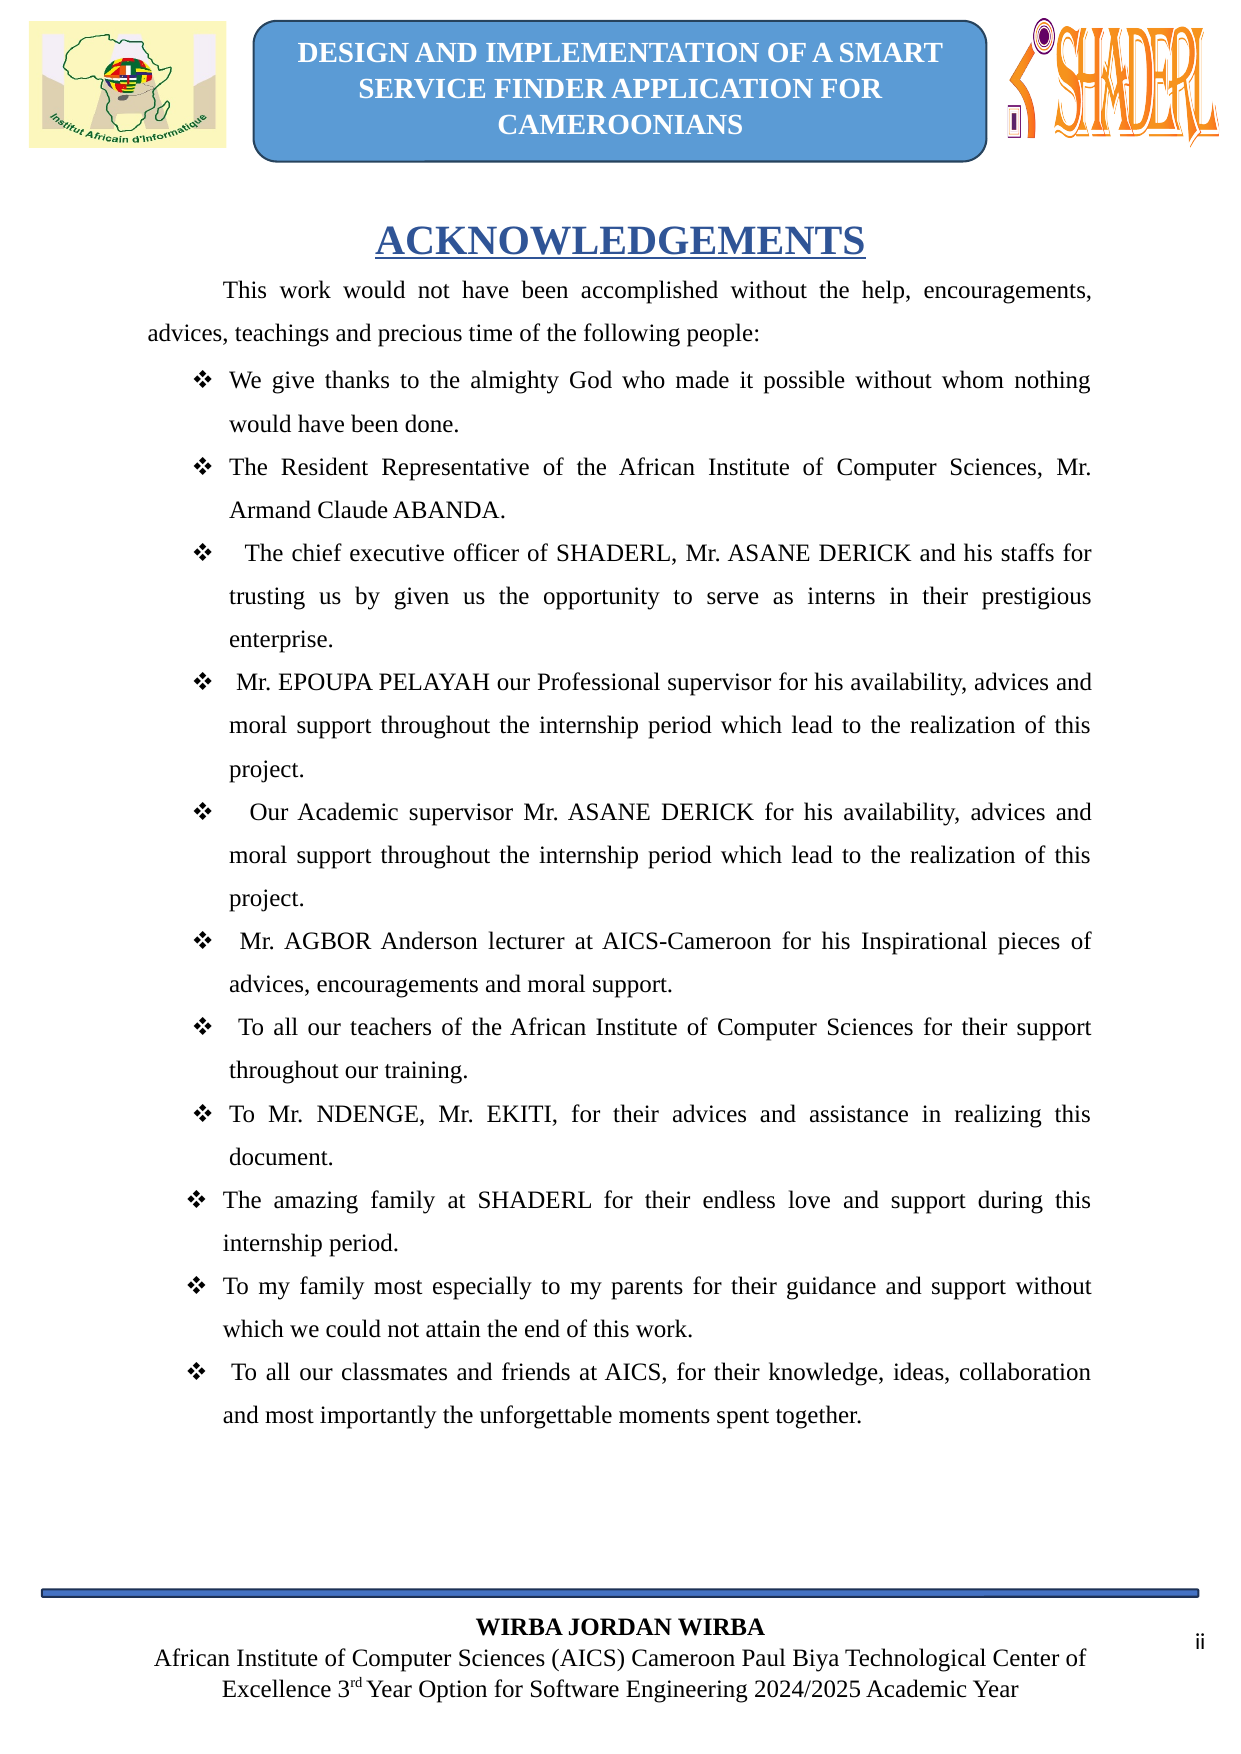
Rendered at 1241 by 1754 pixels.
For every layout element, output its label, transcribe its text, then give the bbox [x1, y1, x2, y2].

list To all our classmates and friends at AICS, for their knowledge, ideas, collaboration and most importantly the unforgettable moments spent together. [185, 1357, 1093, 1429]
list We give thanks to the almighty God who made it possible without whom nothing would have been done. [191, 366, 1093, 437]
list To all our teachers of the African Institute of Computer Sciences for their support throughout our training. [191, 1012, 1093, 1084]
list Mr. EPOUPA PELAYAH our Professional supervisor for his availability, advices and moral support throughout the internship period which lead to the realization of this project. [191, 667, 1093, 782]
list Our Academic supervisor Mr. ASANE DERICK for his availability, advices and moral support throughout the internship period which lead to the realization of this project. [191, 797, 1093, 912]
list To Mr. NDENGE, Mr. EKITI, for their advices and assistance in realizing this document. [191, 1099, 1093, 1171]
list The amazing family at SHADERL for their endless love and support during this internship period. [185, 1185, 1093, 1257]
list Mr. AGBOR Anderson lecturer at AICS-Cameroon for his Inspirational pieces of advices, encouragements and moral support. [191, 926, 1093, 998]
list The chief executive officer of SHADERL, Mr. ASANE DERICK and his staffs for trusting us by given us the opportunity to serve as interns in their prestigious enterprise. [191, 538, 1093, 653]
picture [28, 21, 227, 148]
subtitle ACKNOWLEDGEMENTS [148, 215, 1093, 263]
picture [1007, 18, 1220, 148]
list The Resident Representative of the African Institute of Computer Sciences, Mr. Armand Claude ABANDA. [191, 452, 1093, 524]
list To my family most especially to my parents for their guidance and support without which we could not attain the end of this work. [185, 1271, 1093, 1343]
text This work would not have been accomplished without the help, encouragements, advices, teachings and precious time of the following people: [147, 275, 1093, 347]
